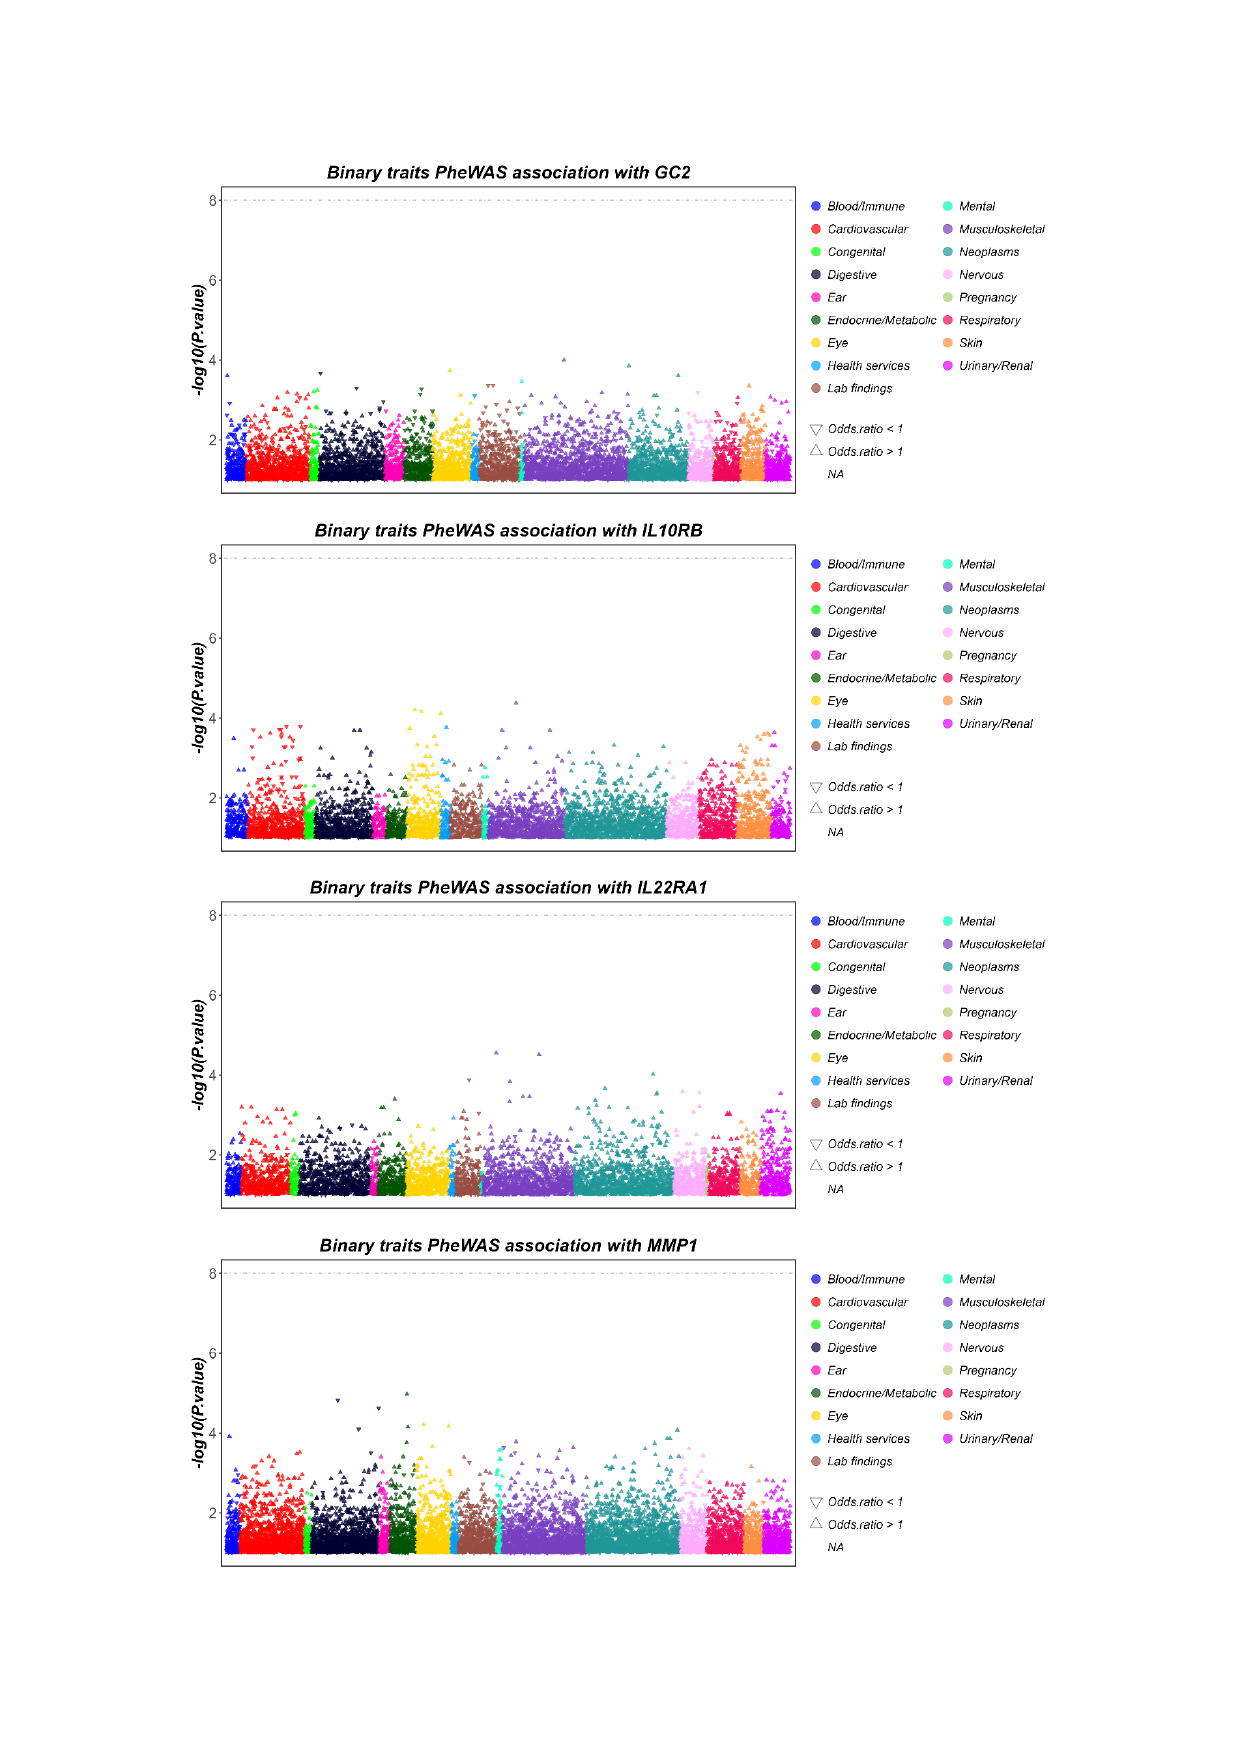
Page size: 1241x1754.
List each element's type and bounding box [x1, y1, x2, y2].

picture [187, 162, 1053, 508]
picture [187, 519, 1053, 866]
picture [187, 1234, 1053, 1581]
picture [187, 877, 1053, 1223]
